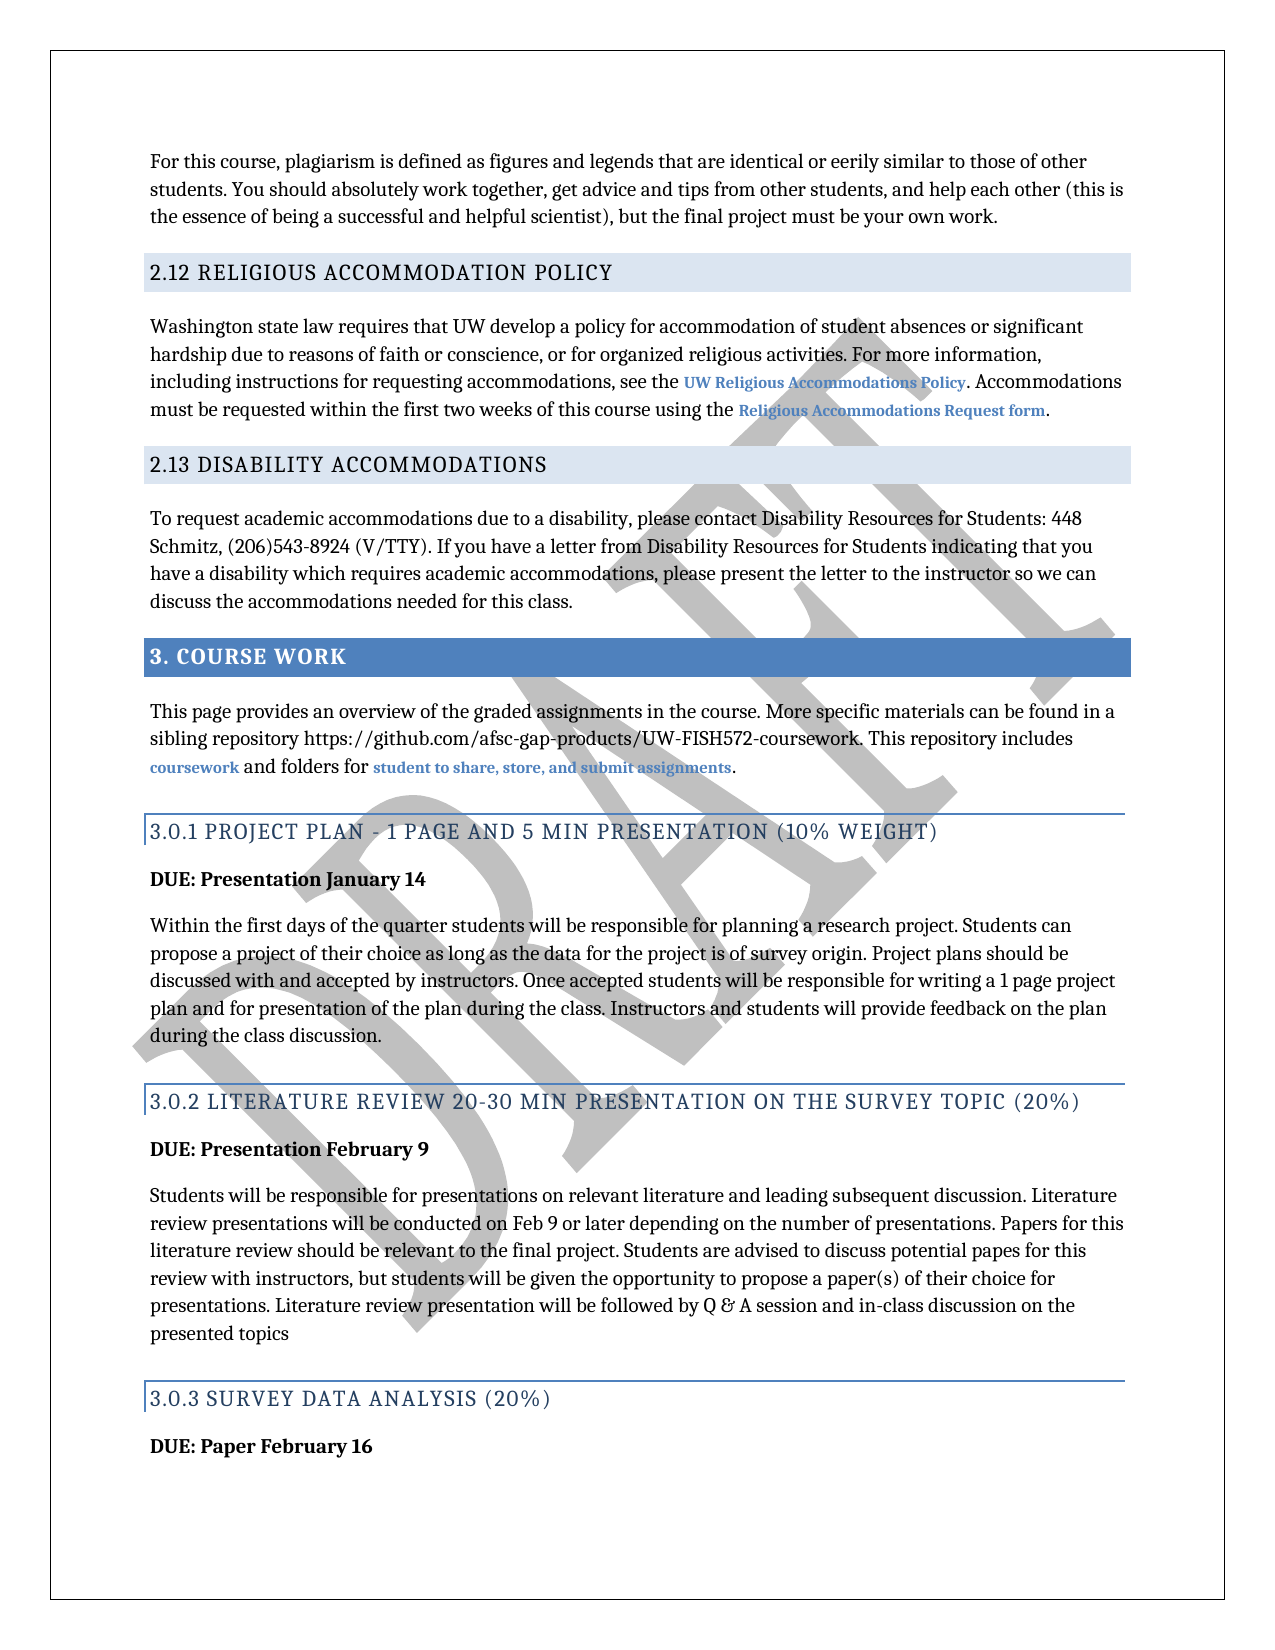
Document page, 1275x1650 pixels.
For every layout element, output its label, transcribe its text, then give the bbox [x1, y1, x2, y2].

subtitle 3.0.3 Survey data analysis (20%) [146, 1382, 1125, 1412]
subtitle 3.0.2 Literature review 20-30 min presentation on the survey topic (20%) [146, 1085, 1125, 1115]
subtitle 2.13 Disability accommodations [150, 452, 1125, 478]
text For this course, plagiarism is defined as figures and legends that are identical or eerily similar to those of other students. You should absolutely work together, get advice and tips from other students, and help each other (this is the essence of being a successful and helpful scientist), but the final project must be your own work. [150, 150, 1125, 229]
text Washington state law requires that UW develop a policy for accommodation of student absences or significant hardship due to reasons of faith or conscience, or for organized religious activities. For more information, including instructions for requesting accommodations, see the UW Religious Accommodations Policy. Accommodations must be requested within the first two weeks of this course using the Religious Accommodations Request form. [150, 315, 1125, 421]
text Within the first days of the quarter students will be responsible for planning a research project. Students can propose a project of their choice as long as the data for the project is of survey origin. Project plans should be discussed with and accepted by instructors. Once accepted students will be responsible for writing a 1 page project plan and for presentation of the plan during the class. Instructors and students will provide feedback on the plan during the class discussion. [150, 914, 1125, 1048]
text DUE: Presentation January 14 [150, 868, 1125, 892]
subtitle 3.0.1 Project plan - 1 page and 5 min presentation (10% weight) [146, 815, 1125, 845]
subtitle 3. Course Work [150, 644, 1125, 671]
subtitle 2.12 Religious accommodation policy [150, 260, 1125, 286]
text Students will be responsible for presentations on relevant literature and leading subsequent discussion. Literature review presentations will be conducted on Feb 9 or later depending on the number of presentations. Papers for this literature review should be relevant to the final project. Students are advised to discuss potential papes for this review with instructors, but students will be given the opportunity to propose a paper(s) of their choice for presentations. Literature review presentation will be followed by Q & A session and in-class discussion on the presented topics [150, 1184, 1125, 1345]
text DUE: Paper February 16 [150, 1435, 1125, 1459]
text DUE: Presentation February 9 [150, 1137, 1125, 1161]
text To request academic accommodations due to a disability, please contact Disability Resources for Students: 448 Schmitz, (206)543-8924 (V/TTY). If you have a letter from Disability Resources for Students indicating that you have a disability which requires academic accommodations, please present the letter to the instructor so we can discuss the accommodations needed for this class. [150, 507, 1125, 613]
text This page provides an overview of the graded assignments in the course. More specific materials can be found in a sibling repository https://github.com/afsc-gap-products/UW-FISH572-coursework. This repository includes coursework and folders for student to share, store, and submit assignments. [150, 699, 1125, 778]
